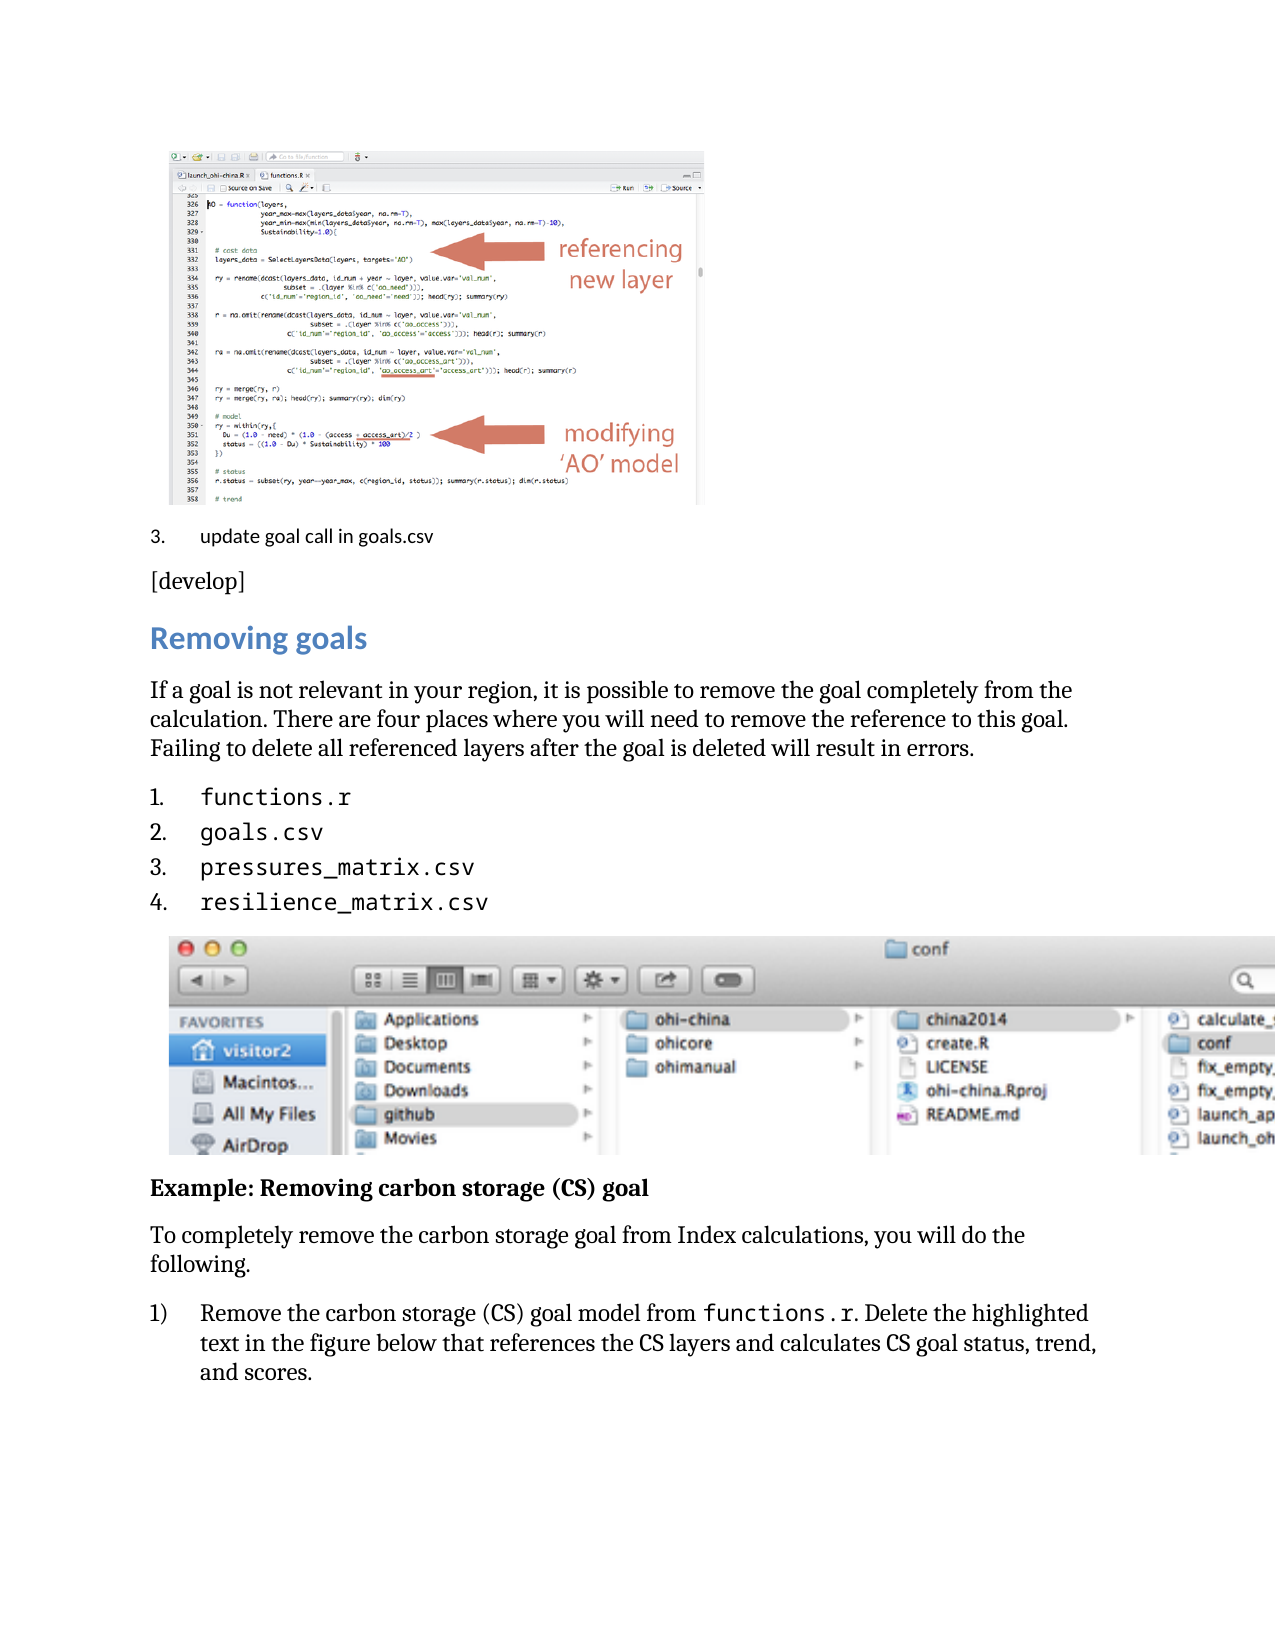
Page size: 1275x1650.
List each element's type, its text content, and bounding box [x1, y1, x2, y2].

text Example: Removing carbon storage (CS) goal [150, 1174, 1125, 1202]
list goals.csv [150, 816, 1125, 847]
picture [168, 936, 1275, 1155]
text To completely remove the carbon storage goal from Index calculations, you will do the following. [150, 1221, 1125, 1279]
list resilience_matrix.csv [150, 886, 1125, 917]
list functions.r [150, 781, 1125, 812]
list update goal call in goals.csv [150, 523, 1125, 548]
text [develop] [150, 567, 1125, 596]
list Remove the carbon storage (CS) goal model from functions.r. Delete the highlighted text in the figure below that references the CS layers and calculates CS goal status, trend, and scores. [150, 1297, 1125, 1386]
subtitle Removing goals [150, 617, 1125, 657]
list pressures_matrix.csv [150, 851, 1125, 882]
picture [168, 150, 705, 505]
text If a goal is not relevant in your region, it is possible to remove the goal completely from the calculation. There are four places where you will need to remove the reference to this goal. Failing to delete all referenced layers after the goal is deleted will result in errors. [150, 676, 1125, 762]
